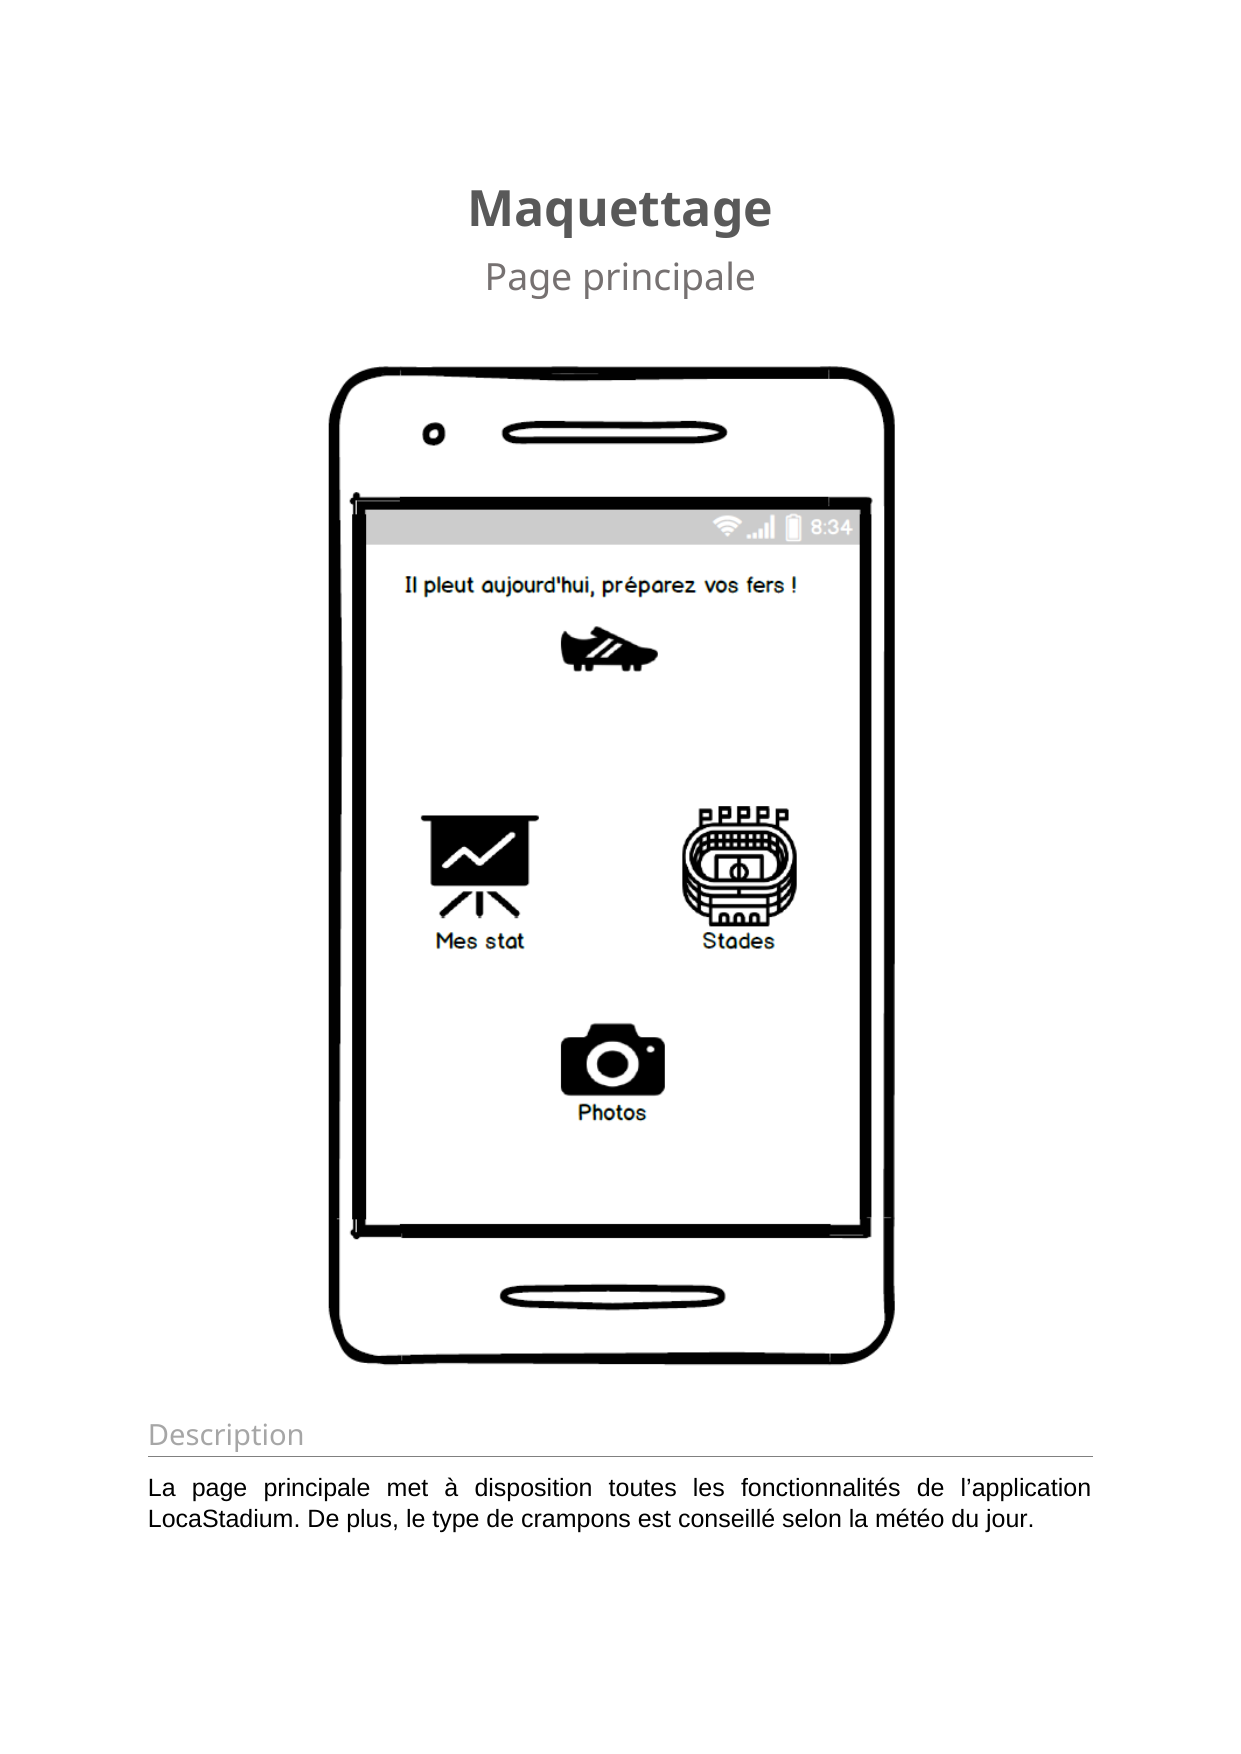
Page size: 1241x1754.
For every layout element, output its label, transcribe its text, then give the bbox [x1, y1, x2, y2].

subtitle Maquettage [148, 173, 1093, 241]
subtitle Page principale [148, 250, 1093, 301]
text La page principale met à disposition toutes les fonctionnalités de l’application LocaStadium. De plus, le type de crampons est conseillé selon la météo du jour. [148, 1473, 1093, 1533]
picture [316, 358, 924, 1384]
subtitle Description [148, 1414, 1093, 1456]
